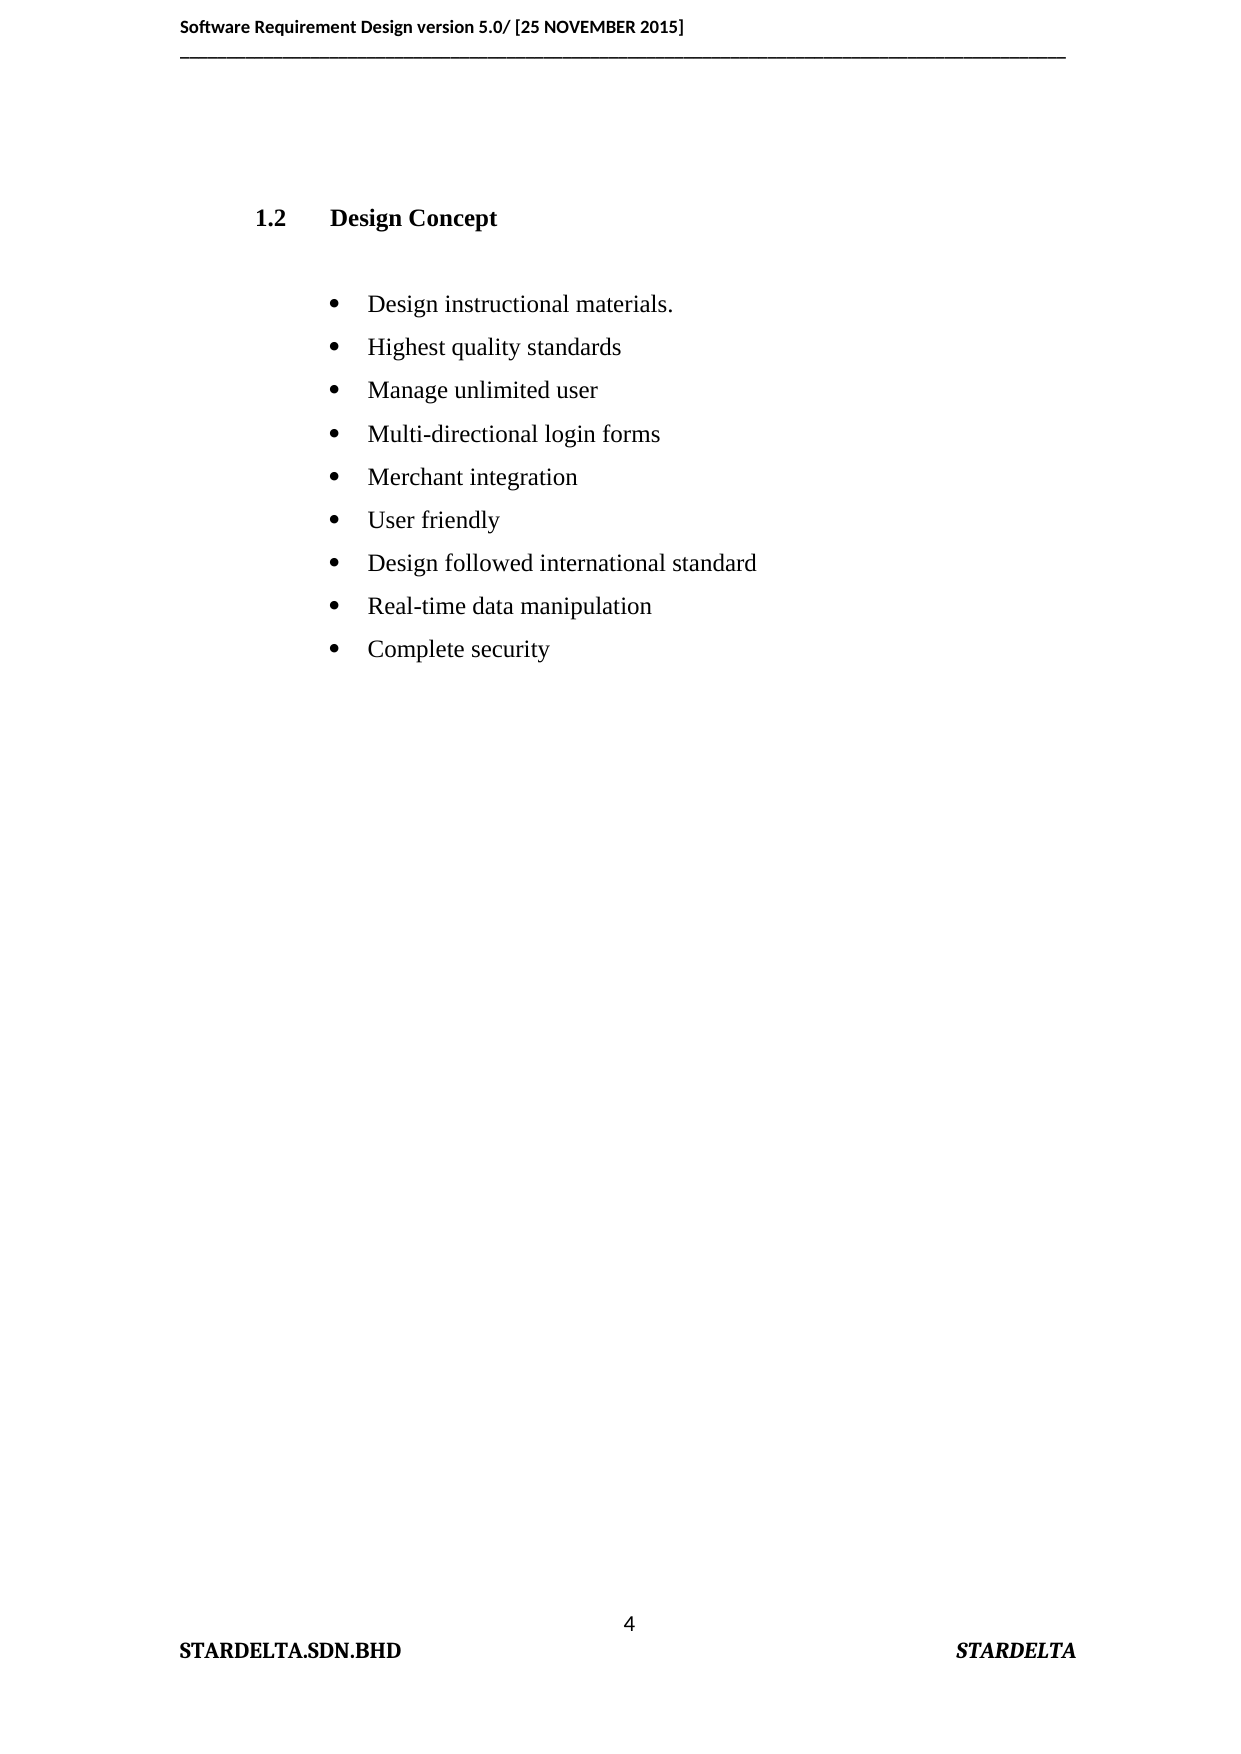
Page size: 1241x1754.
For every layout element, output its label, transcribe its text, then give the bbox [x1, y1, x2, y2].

list User friendly [330, 505, 1078, 534]
list Manage unlimited user [330, 376, 1078, 404]
list Highest quality standards [330, 332, 1078, 361]
list Design Concept [255, 203, 1078, 232]
list Design followed international standard [330, 548, 1078, 577]
list Merchant integration [330, 462, 1078, 491]
list Multi-directional login forms [330, 419, 1078, 447]
list Complete security [330, 634, 1078, 663]
list Real-time data manipulation [330, 591, 1078, 620]
list Design instructional materials. [330, 289, 1078, 318]
